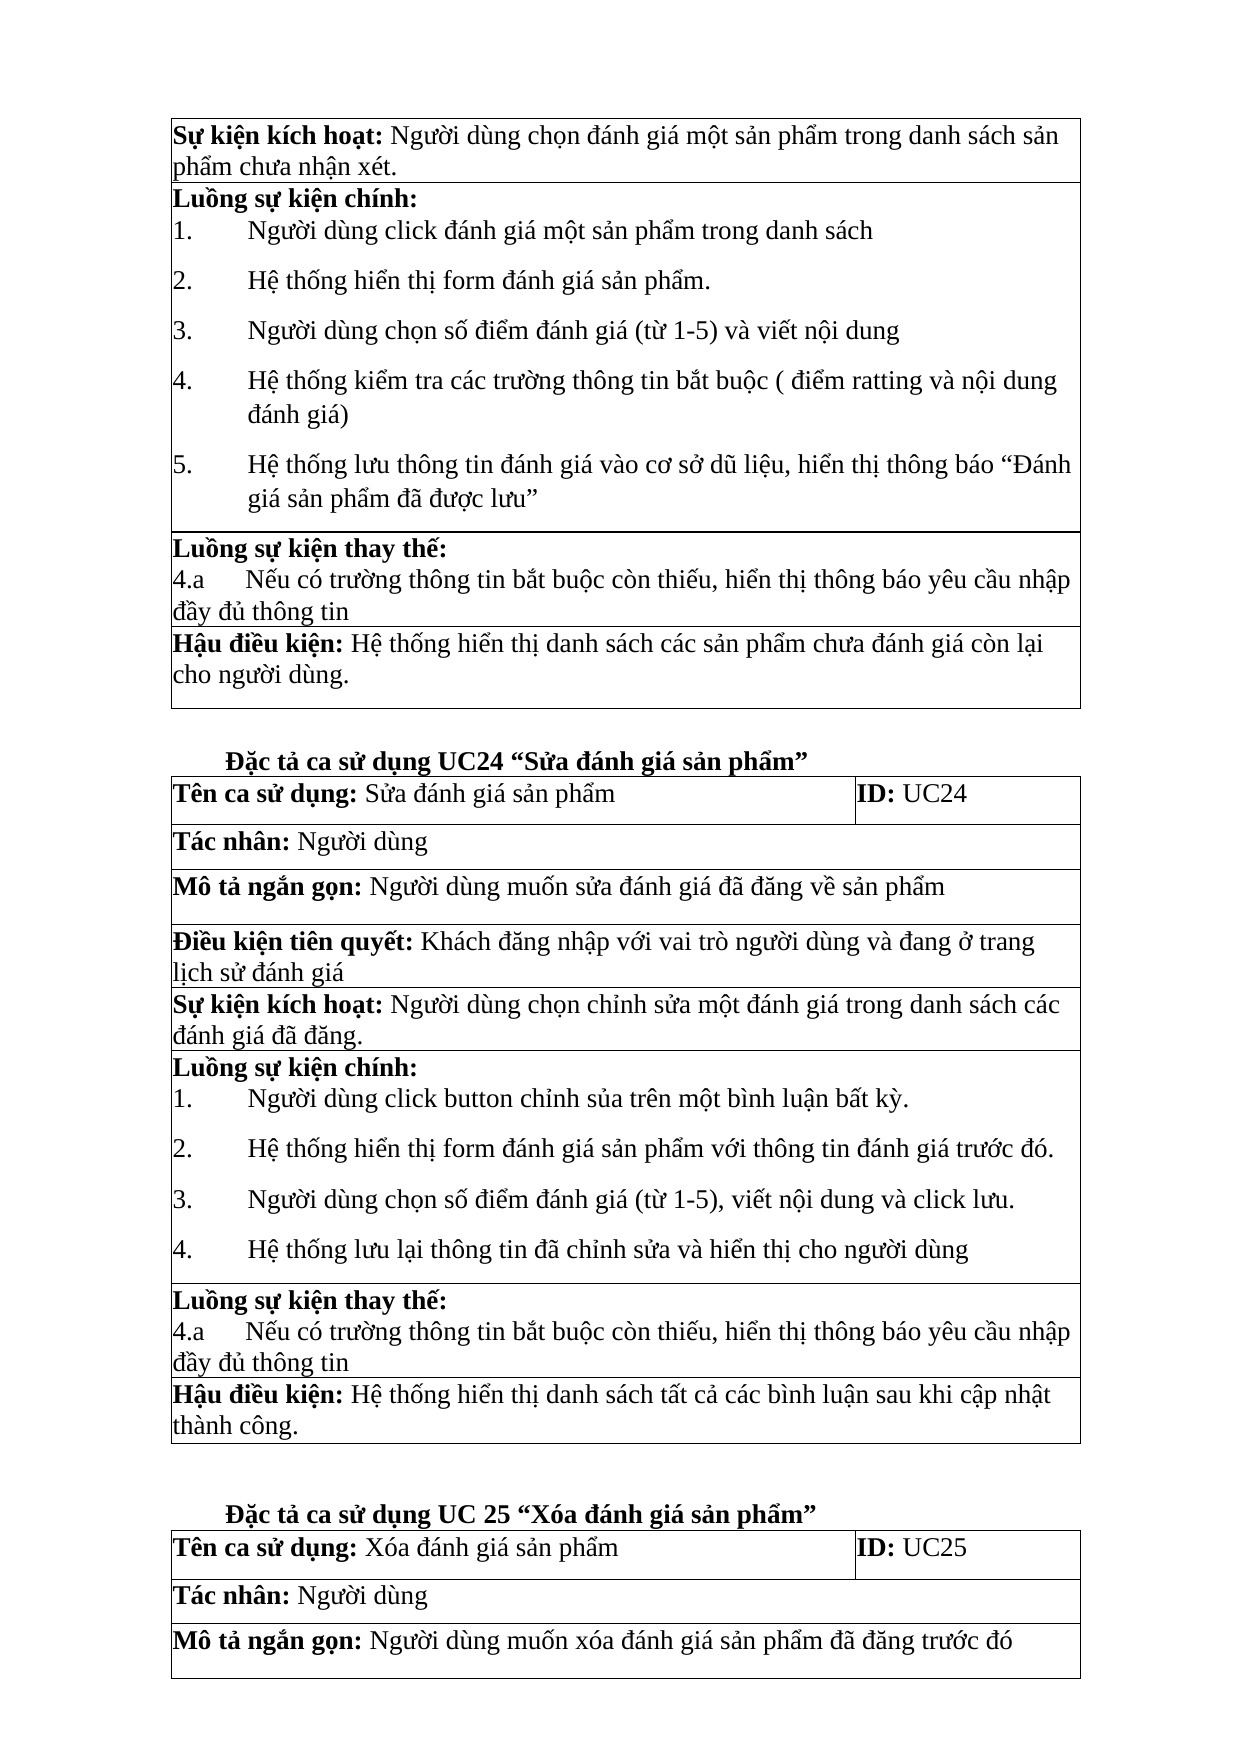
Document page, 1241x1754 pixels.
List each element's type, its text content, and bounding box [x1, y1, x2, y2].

table_header Tên ca sử dụng: Xóa đánh giá sản phẩm [172, 1531, 855, 1578]
table_cell Luồng sự kiện thay thế: 4.a Nếu có trường thông tin bắt buộc còn thiếu, hiển thị thông báo yêu cầu nhập đầy đủ thông tin [172, 1284, 1080, 1377]
table_cell Hậu điều kiện: Hệ thống hiển thị danh sách các sản phẩm chưa đánh giá còn lại cho người dùng. [172, 627, 1080, 708]
table_cell Luồng sự kiện thay thế: 4.a Nếu có trường thông tin bắt buộc còn thiếu, hiển thị thông báo yêu cầu nhập đầy đủ thông tin [172, 533, 1080, 626]
table_header ID: UC24 [856, 777, 1080, 824]
subtitle Đặc tả ca sử dụng UC24 “Sửa đánh giá sản phẩm” [150, 744, 1094, 776]
table_cell Tác nhân: Người dùng [172, 825, 1080, 869]
table_cell Sự kiện kích hoạt: Người dùng chọn đánh giá một sản phẩm trong danh sách sản phẩm chưa nhận xét. [172, 119, 1080, 182]
table_cell Luồng sự kiện chính: Người dùng click button chỉnh sủa trên một bình luận bất kỳ. Hệ thống hiển thị form đánh giá sản phẩm với thông tin đánh giá trước đó. Người dùng chọn số điểm đánh giá (từ 1-5), viết nội dung và click lưu. Hệ thống lưu lại thông tin đã chỉnh sửa và hiển thị cho người dùng [172, 1051, 1080, 1283]
table_cell Hậu điều kiện: Hệ thống hiển thị danh sách tất cả các bình luận sau khi cập nhật thành công. [172, 1378, 1080, 1443]
table_cell Mô tả ngắn gọn: Người dùng muốn xóa đánh giá sản phẩm đã đăng trước đó [172, 1624, 1080, 1678]
table_cell Tác nhân: Người dùng [172, 1580, 1080, 1623]
table_cell Sự kiện kích hoạt: Người dùng chọn chỉnh sửa một đánh giá trong danh sách các đánh giá đã đăng. [172, 988, 1080, 1050]
table_header ID: UC25 [856, 1531, 1080, 1578]
table_cell Điều kiện tiên quyết: Khách đăng nhập với vai trò người dùng và đang ở trang lịch sử đánh giá [172, 925, 1080, 987]
table_cell Mô tả ngắn gọn: Người dùng muốn sửa đánh giá đã đăng về sản phẩm [172, 870, 1080, 923]
subtitle Đặc tả ca sử dụng UC 25 “Xóa đánh giá sản phẩm” [150, 1499, 1094, 1530]
table_cell Luồng sự kiện chính: Người dùng click đánh giá một sản phẩm trong danh sách Hệ thống hiển thị form đánh giá sản phẩm. Người dùng chọn số điểm đánh giá (từ 1-5) và viết nội dung Hệ thống kiểm tra các trường thông tin bắt buộc ( điểm ratting và nội dung đánh giá) Hệ thống lưu thông tin đánh giá vào cơ sở dũ liệu, hiển thị thông báo “Đánh giá sản phẩm đã được lưu” [172, 183, 1080, 531]
table_header Tên ca sử dụng: Sửa đánh giá sản phẩm [172, 777, 855, 824]
